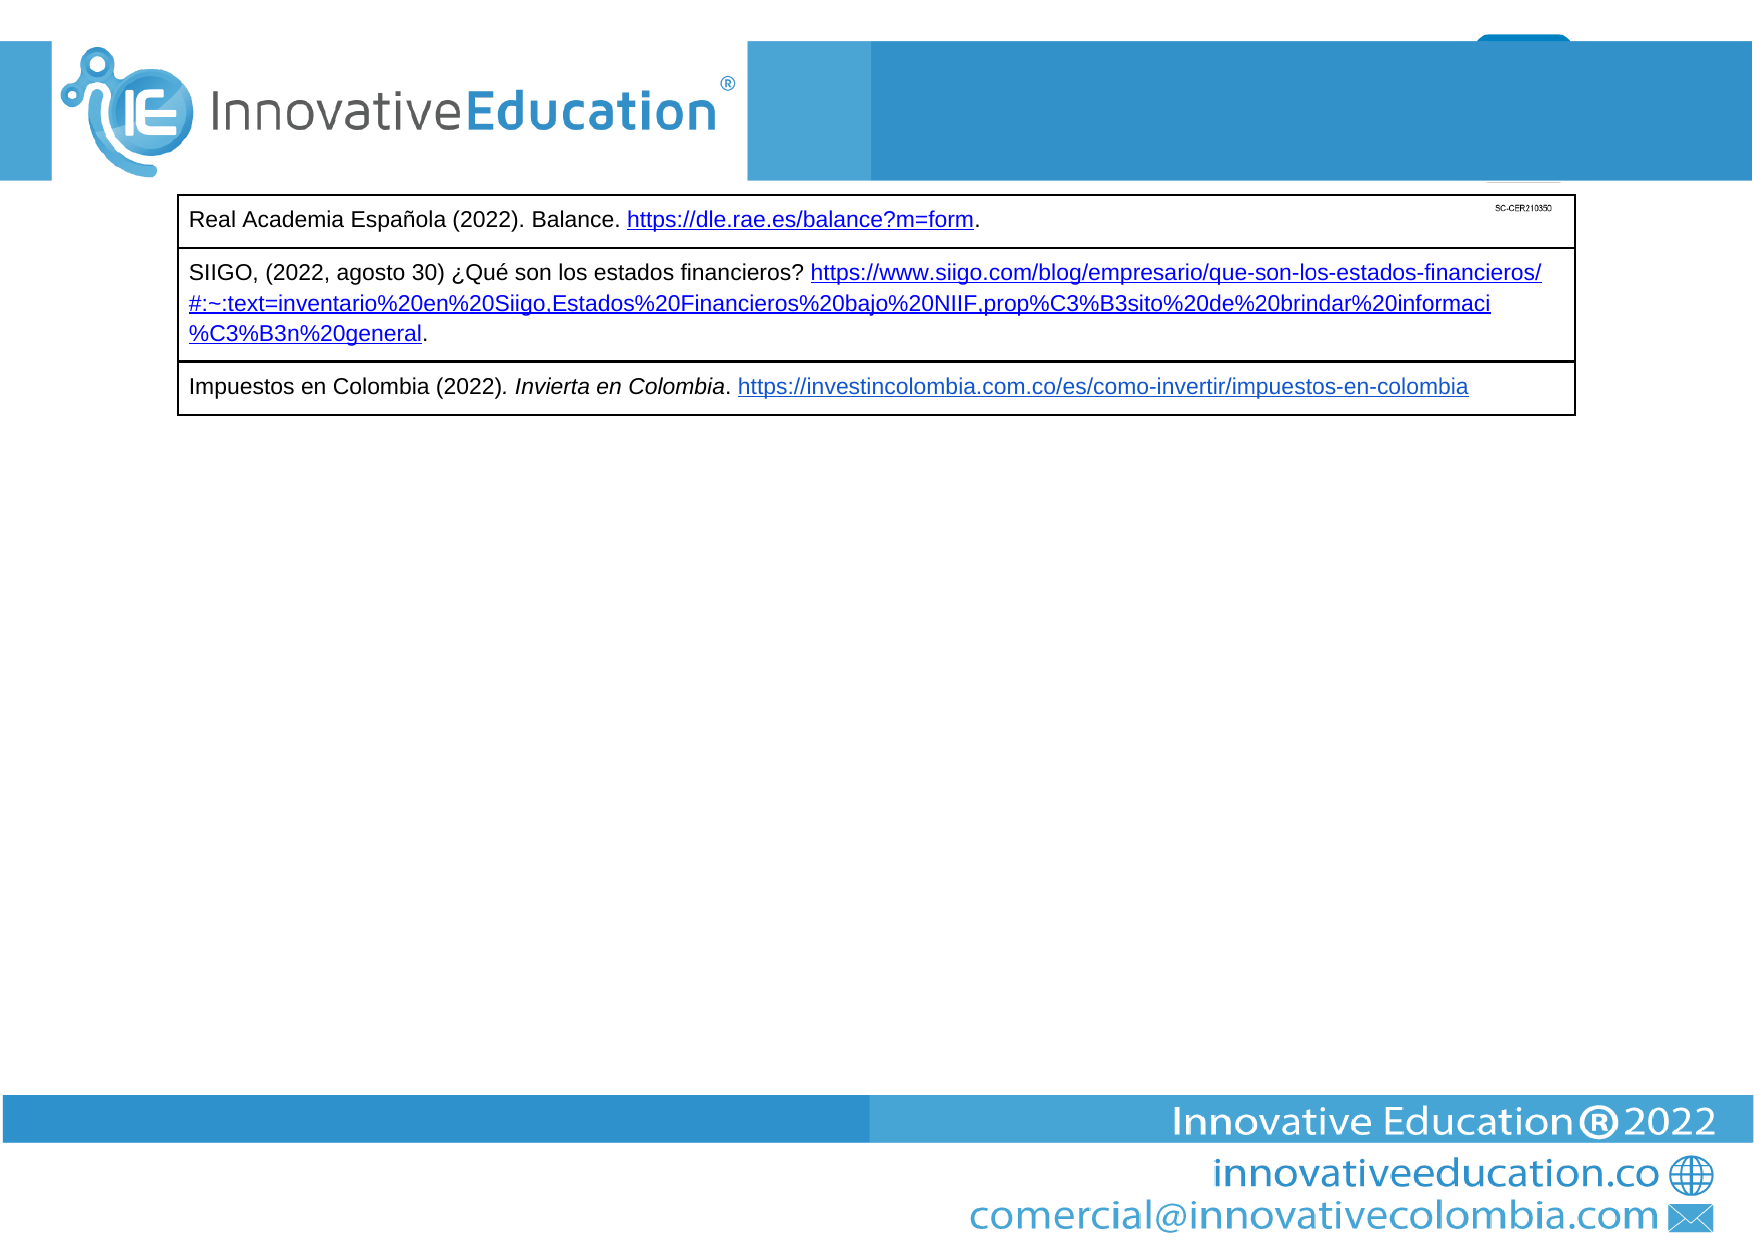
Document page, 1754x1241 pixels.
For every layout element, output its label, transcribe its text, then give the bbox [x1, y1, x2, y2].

picture [0, 28, 1752, 194]
table_cell Real Academia Española (2022). Balance. https://dle.rae.es/balance?m=form. [179, 196, 1574, 247]
table_cell SIIGO, (2022, agosto 30) ¿Qué son los estados financieros? https://www.siigo.com/blog/empresario/que-son-los-estados-financieros/#:~:text=inventario%20en%20Siigo,Estados%20Financieros%20bajo%20NIIF,prop%C3%B3sito%20de%20brindar%20informaci%C3%B3n%20general. [179, 249, 1574, 360]
table_cell Impuestos en Colombia (2022). Invierta en Colombia. https://investincolombia.com.co/es/como-invertir/impuestos-en-colombia [179, 363, 1574, 413]
picture [2, 1093, 1754, 1239]
